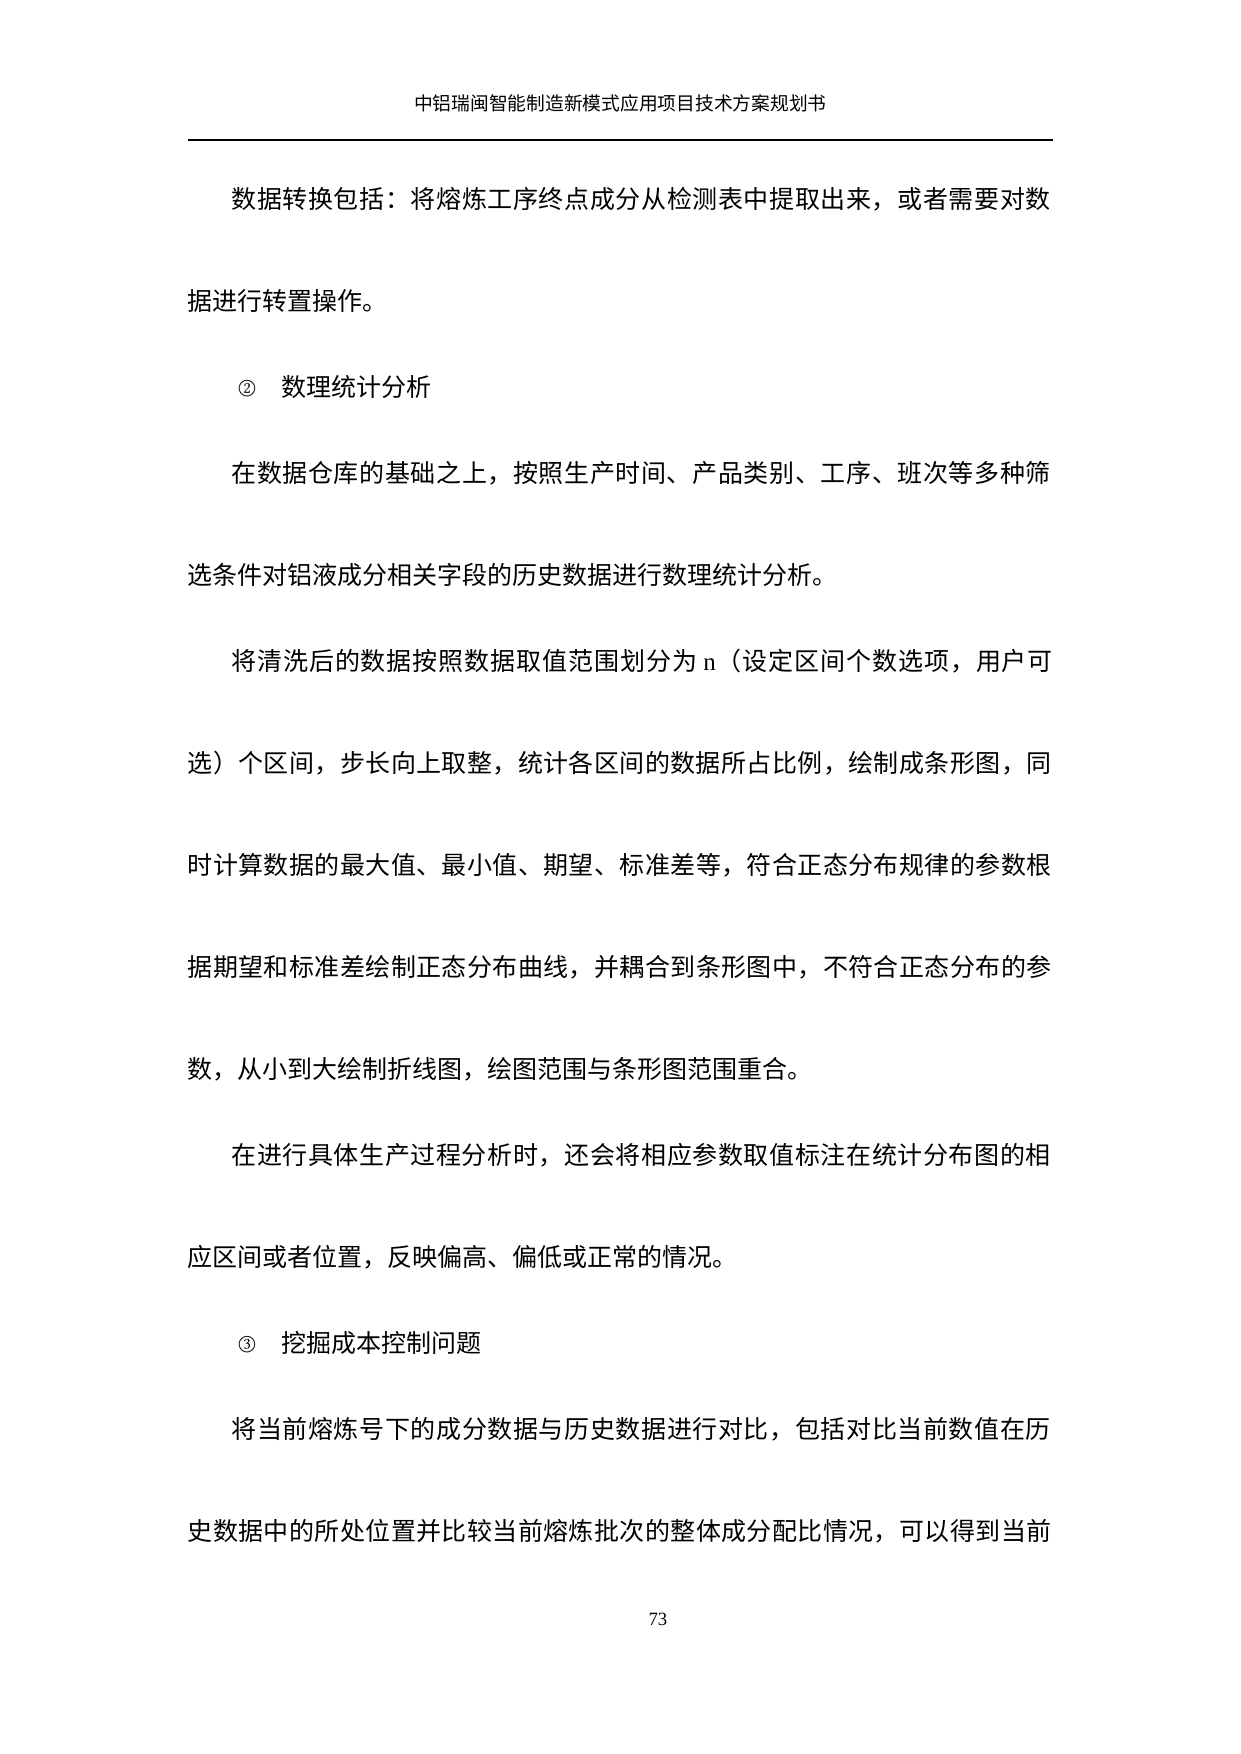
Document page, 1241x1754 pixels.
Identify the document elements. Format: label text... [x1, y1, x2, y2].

list 挖掘成本控制问题 [237, 1307, 1053, 1375]
text 数据转换包括：将熔炼工序终点成分从检测表中提取出来，或者需要对数据进行转置操作。 [187, 164, 1053, 334]
text 在数据仓库的基础之上，按照生产时间、产品类别、工序、班次等多种筛选条件对铝液成分相关字段的历史数据进行数理统计分析。 [187, 438, 1053, 608]
list 数理统计分析 [237, 352, 1053, 420]
text 在进行具体生产过程分析时，还会将相应参数取值标注在统计分布图的相应区间或者位置，反映偏高、偏低或正常的情况。 [187, 1119, 1053, 1289]
text 将清洗后的数据按照数据取值范围划分为n（设定区间个数选项，用户可选）个区间，步长向上取整，统计各区间的数据所占比例，绘制成条形图，同时计算数据的最大值、最小值、期望、标准差等，符合正态分布规律的参数根据期望和标准差绘制正态分布曲线，并耦合到条形图中，不符合正态分布的参数，从小到大绘制折线图，绘图范围与条形图范围重合。 [187, 626, 1053, 1101]
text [187, 1393, 1053, 1563]
